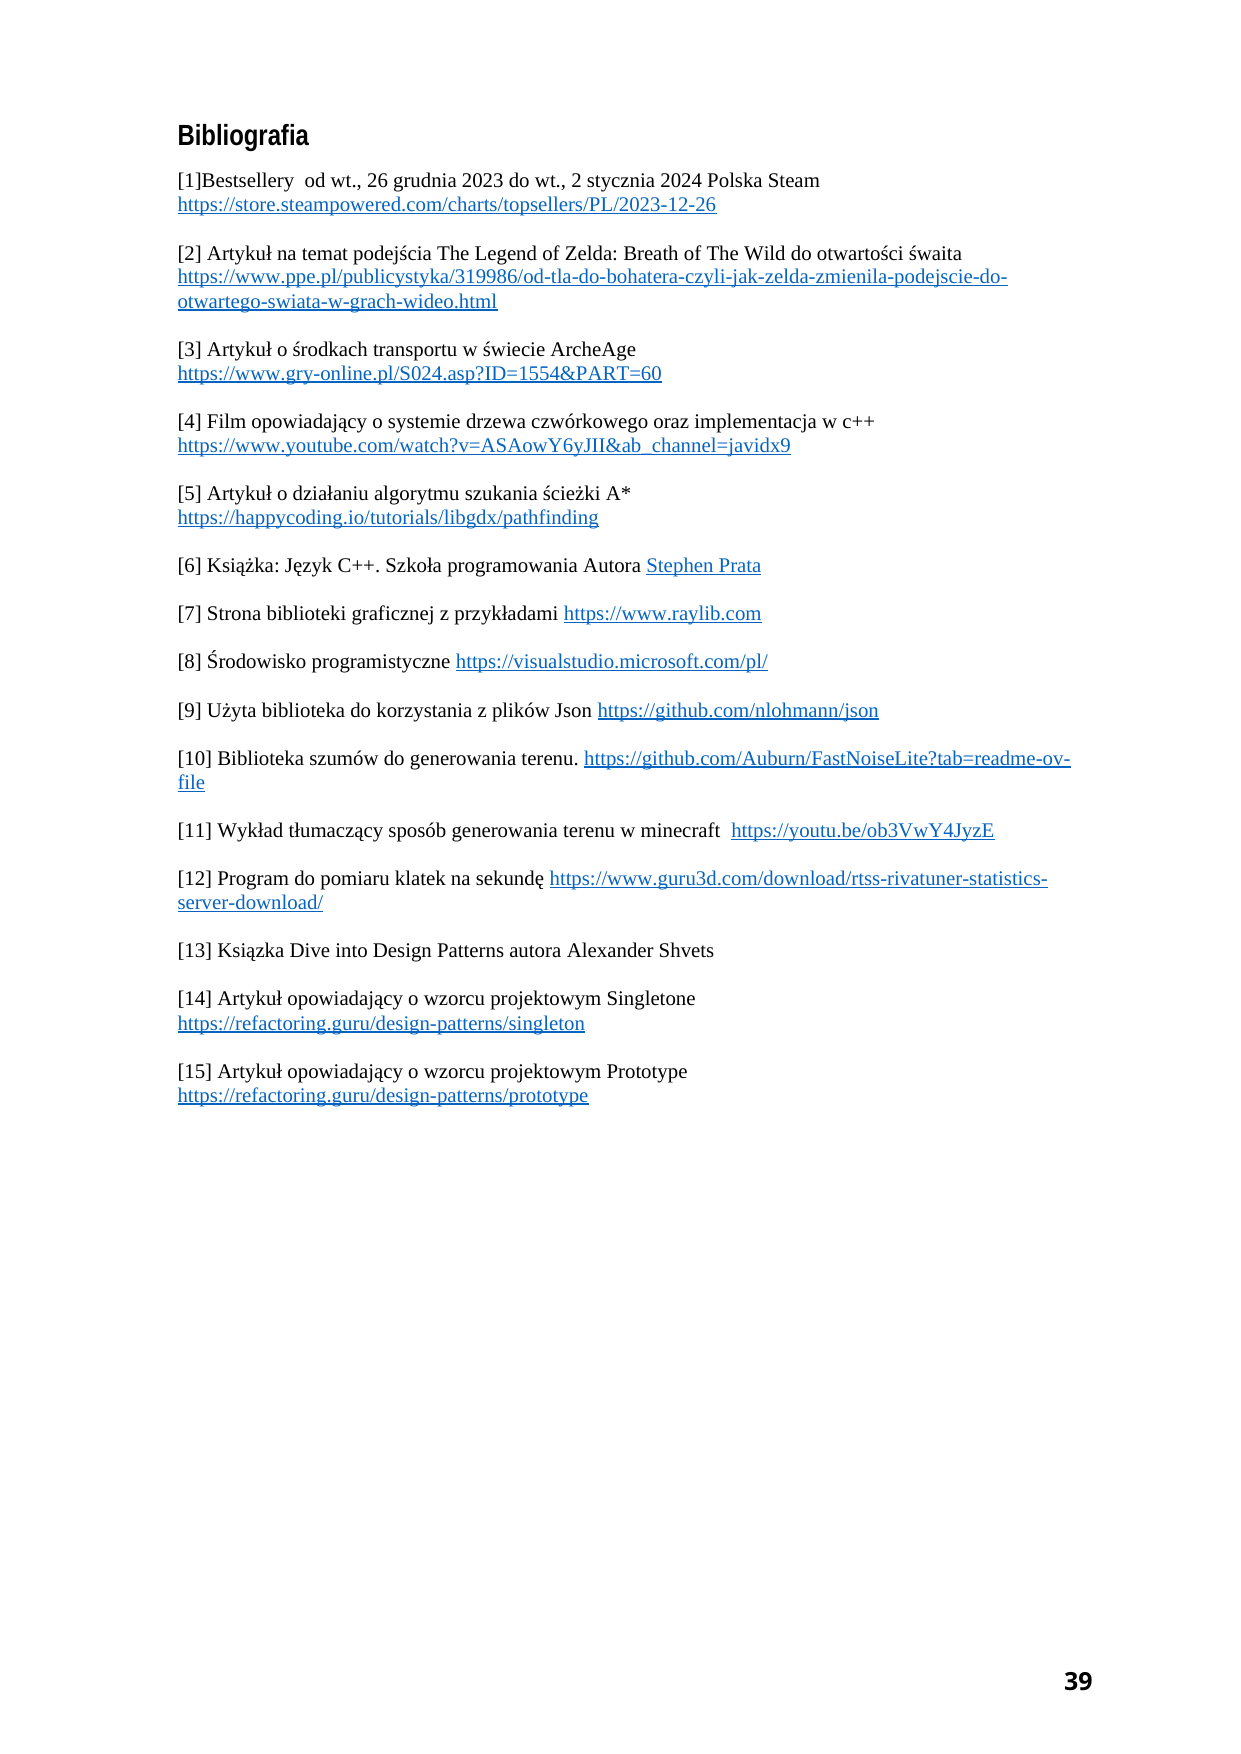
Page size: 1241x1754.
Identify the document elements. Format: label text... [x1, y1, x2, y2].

text [12] Program do pomiaru klatek na sekundę https://www.guru3d.com/download/rtss-rivatuner-statistics-server-download/ [177, 866, 1092, 914]
text [3] Artykuł o środkach transportu w świecie ArcheAge [177, 337, 1092, 361]
text [10] Biblioteka szumów do generowania terenu. https://github.com/Auburn/FastNoiseLite?tab=readme-ov-file [177, 746, 1092, 794]
text [13] Ksiązka Dive into Design Patterns autora Alexander Shvets [177, 938, 1092, 962]
text [5] Artykuł o działaniu algorytmu szukania ścieżki A* [177, 481, 1092, 505]
text https://www.gry-online.pl/S024.asp?ID=1554&PART=60 [177, 361, 1092, 385]
text [7] Strona biblioteki graficznej z przykładami https://www.raylib.com [177, 601, 1092, 625]
text [15] Artykuł opowiadający o wzorcu projektowym Prototype https://refactoring.guru/design-patterns/prototype [177, 1058, 1092, 1107]
text [9] Użyta biblioteka do korzystania z plików Json https://github.com/nlohmann/json [177, 698, 1092, 722]
text [11] Wykład tłumaczący sposób generowania terenu w minecraft https://youtu.be/ob3VwY4JyzE [177, 818, 1092, 842]
text https://www.ppe.pl/publicystyka/319986/od-tla-do-bohatera-czyli-jak-zelda-zmienila-podejscie-do-otwartego-swiata-w-grach-wideo.html [177, 264, 1092, 313]
text [1]Bestsellery od wt., 26 grudnia 2023 do wt., 2 stycznia 2024 Polska Steam [177, 168, 1092, 192]
text [4] Film opowiadający o systemie drzewa czwórkowego oraz implementacja w c++ [177, 409, 1092, 433]
text https://store.steampowered.com/charts/topsellers/PL/2023-12-26 [177, 192, 1092, 216]
text Bibliografia [177, 118, 1092, 152]
text https://www.youtube.com/watch?v=ASAowY6yJII&ab_channel=javidx9 [177, 433, 1092, 457]
text [14] Artykuł opowiadający o wzorcu projektowym Singletone https://refactoring.guru/design-patterns/singleton [177, 986, 1092, 1034]
text https://happycoding.io/tutorials/libgdx/pathfinding [177, 505, 1092, 529]
text [8] Środowisko programistyczne https://visualstudio.microsoft.com/pl/ [177, 649, 1092, 673]
text [6] Książka: Język C++. Szkoła programowania Autora Stephen Prata [177, 553, 1092, 577]
text [2] Artykuł na temat podejścia The Legend of Zelda: Breath of The Wild do otwartości śwaita [177, 240, 1092, 264]
